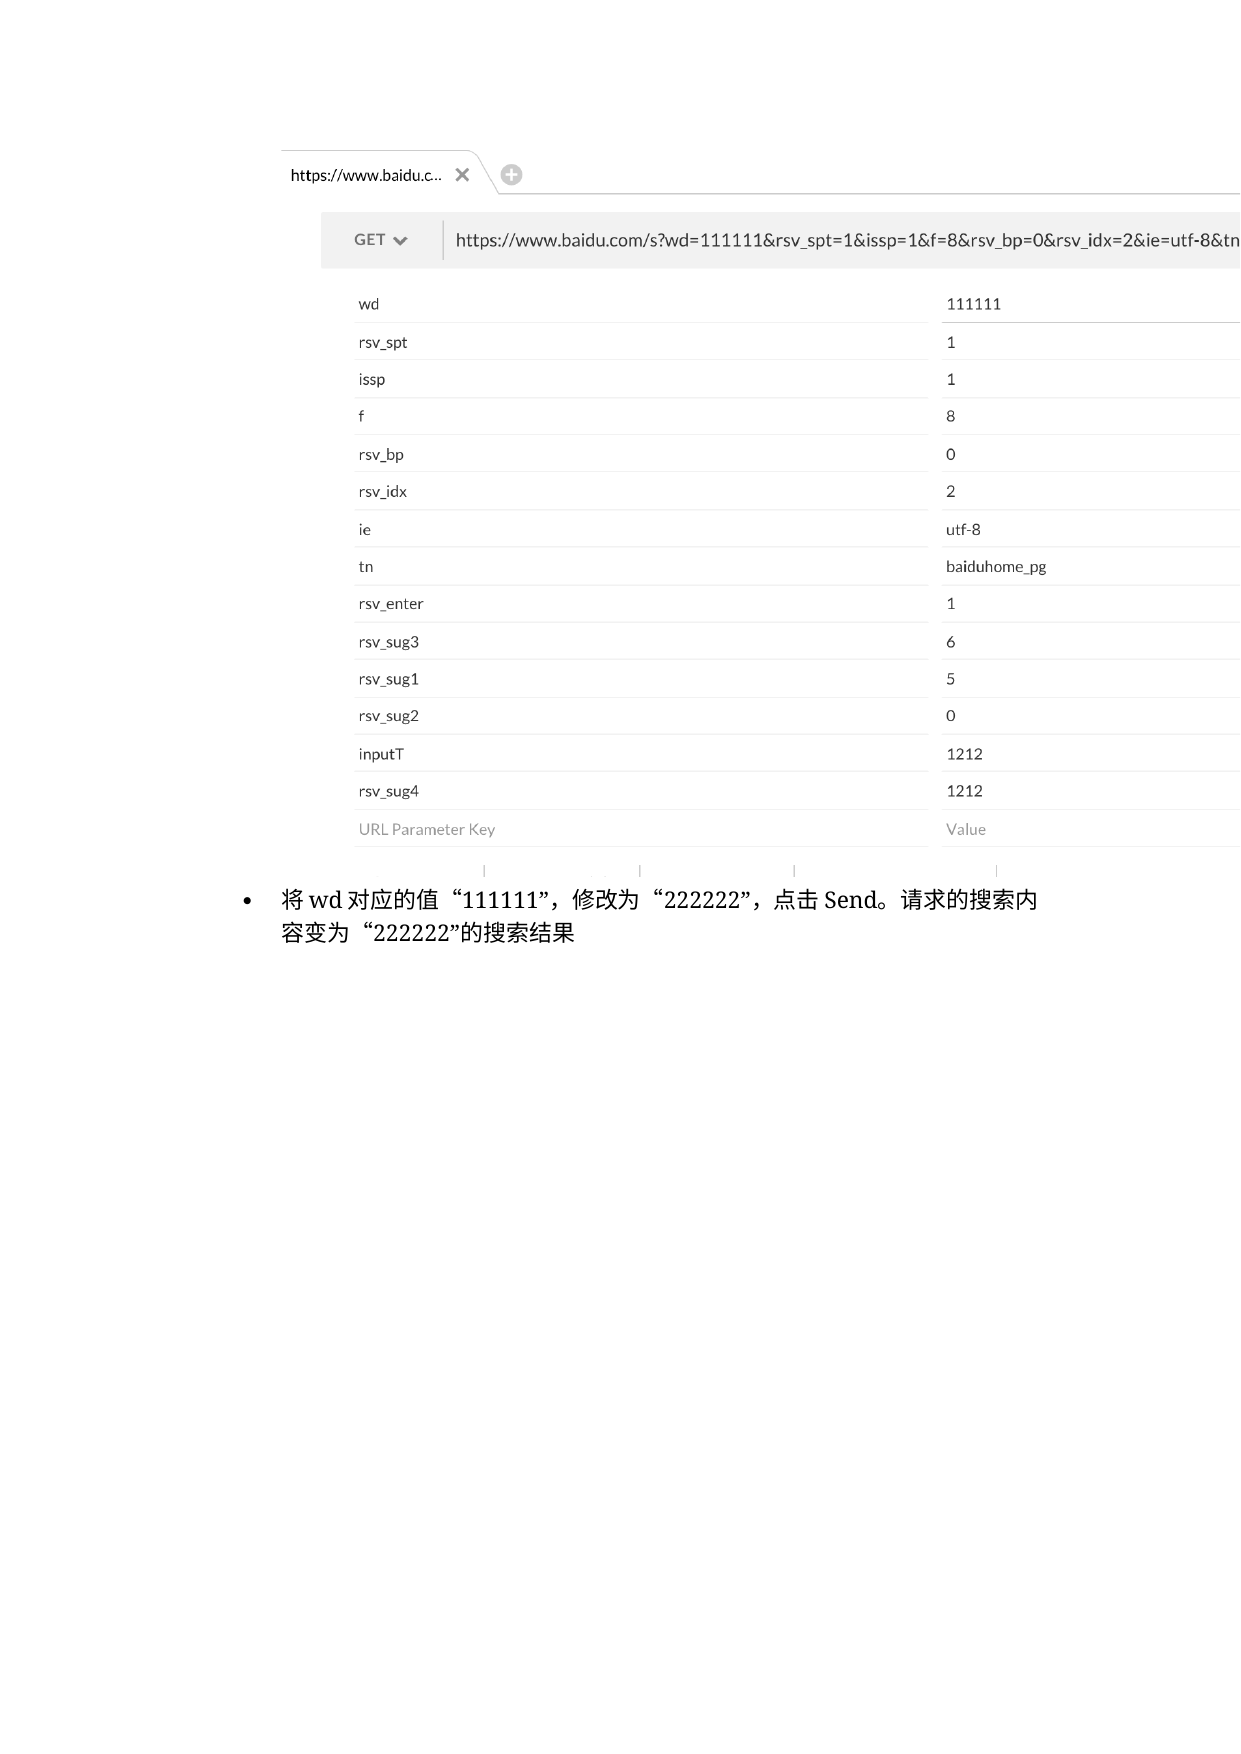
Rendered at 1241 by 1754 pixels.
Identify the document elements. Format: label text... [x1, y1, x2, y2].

picture [281, 150, 1241, 877]
list 将wd对应的值“111111”，修改为“222222”，点击Send。请求的搜索内容变为“222222”的搜索结果 [244, 882, 1053, 948]
